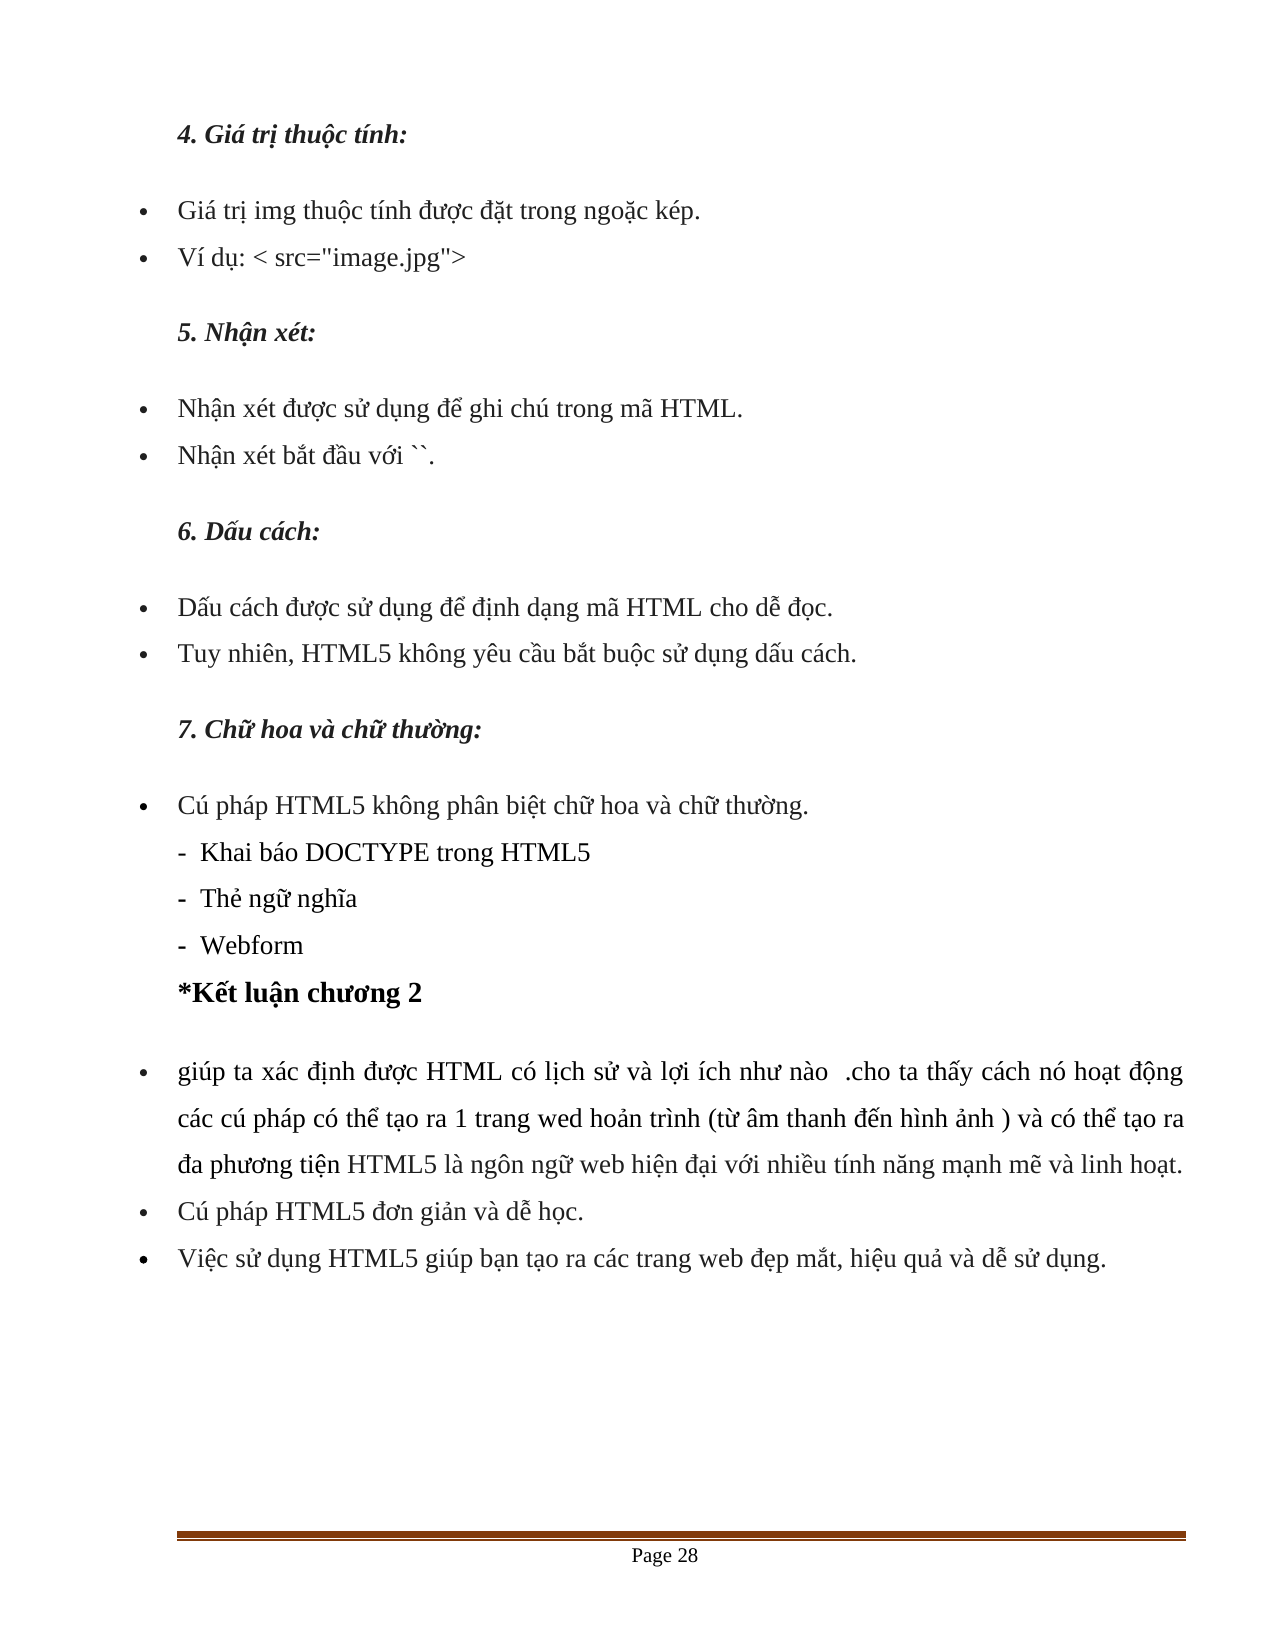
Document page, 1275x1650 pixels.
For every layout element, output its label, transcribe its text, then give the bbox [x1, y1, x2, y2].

list Cú pháp HTML5 đơn giản và dễ học. [140, 1195, 1186, 1226]
list Thẻ ngữ nghĩa [177, 882, 1186, 913]
list giúp ta xác định được HTML có lịch sử và lợi ích như nào .cho ta thấy cách nó hoạt động các cú pháp có thể tạo ra 1 trang wed hoản trình (từ âm thanh đến hình ảnh ) và có thể tạo ra đa phương tiện HTML5 là ngôn ngữ web hiện đại với nhiều tính năng mạnh mẽ và linh hoạt. [140, 1055, 1186, 1179]
list Ví dụ: < src="image.jpg"> [140, 241, 1186, 272]
text 6. Dấu cách: [177, 515, 1186, 546]
list Giá trị img thuộc tính được đặt trong ngoặc kép. [140, 194, 1186, 225]
text 4. Giá trị thuộc tính: [177, 118, 1186, 149]
list Cú pháp HTML5 không phân biệt chữ hoa và chữ thường. [140, 789, 1186, 820]
list Nhận xét bắt đầu với ``. [140, 439, 1186, 470]
list Nhận xét được sử dụng để ghi chú trong mã HTML. [140, 392, 1186, 423]
list *Kết luận chương 2 [177, 976, 1186, 1009]
list Việc sử dụng HTML5 giúp bạn tạo ra các trang web đẹp mắt, hiệu quả và dễ sử dụng. [140, 1242, 1186, 1273]
list Dấu cách được sử dụng để định dạng mã HTML cho dễ đọc. [140, 591, 1186, 622]
text 5. Nhận xét: [177, 316, 1186, 348]
list Tuy nhiên, HTML5 không yêu cầu bắt buộc sử dụng dấu cách. [140, 637, 1186, 668]
list Webform [177, 929, 1186, 960]
text 7. Chữ hoa và chữ thường: [177, 713, 1186, 744]
list Khai báo DOCTYPE trong HTML5 [177, 836, 1186, 867]
